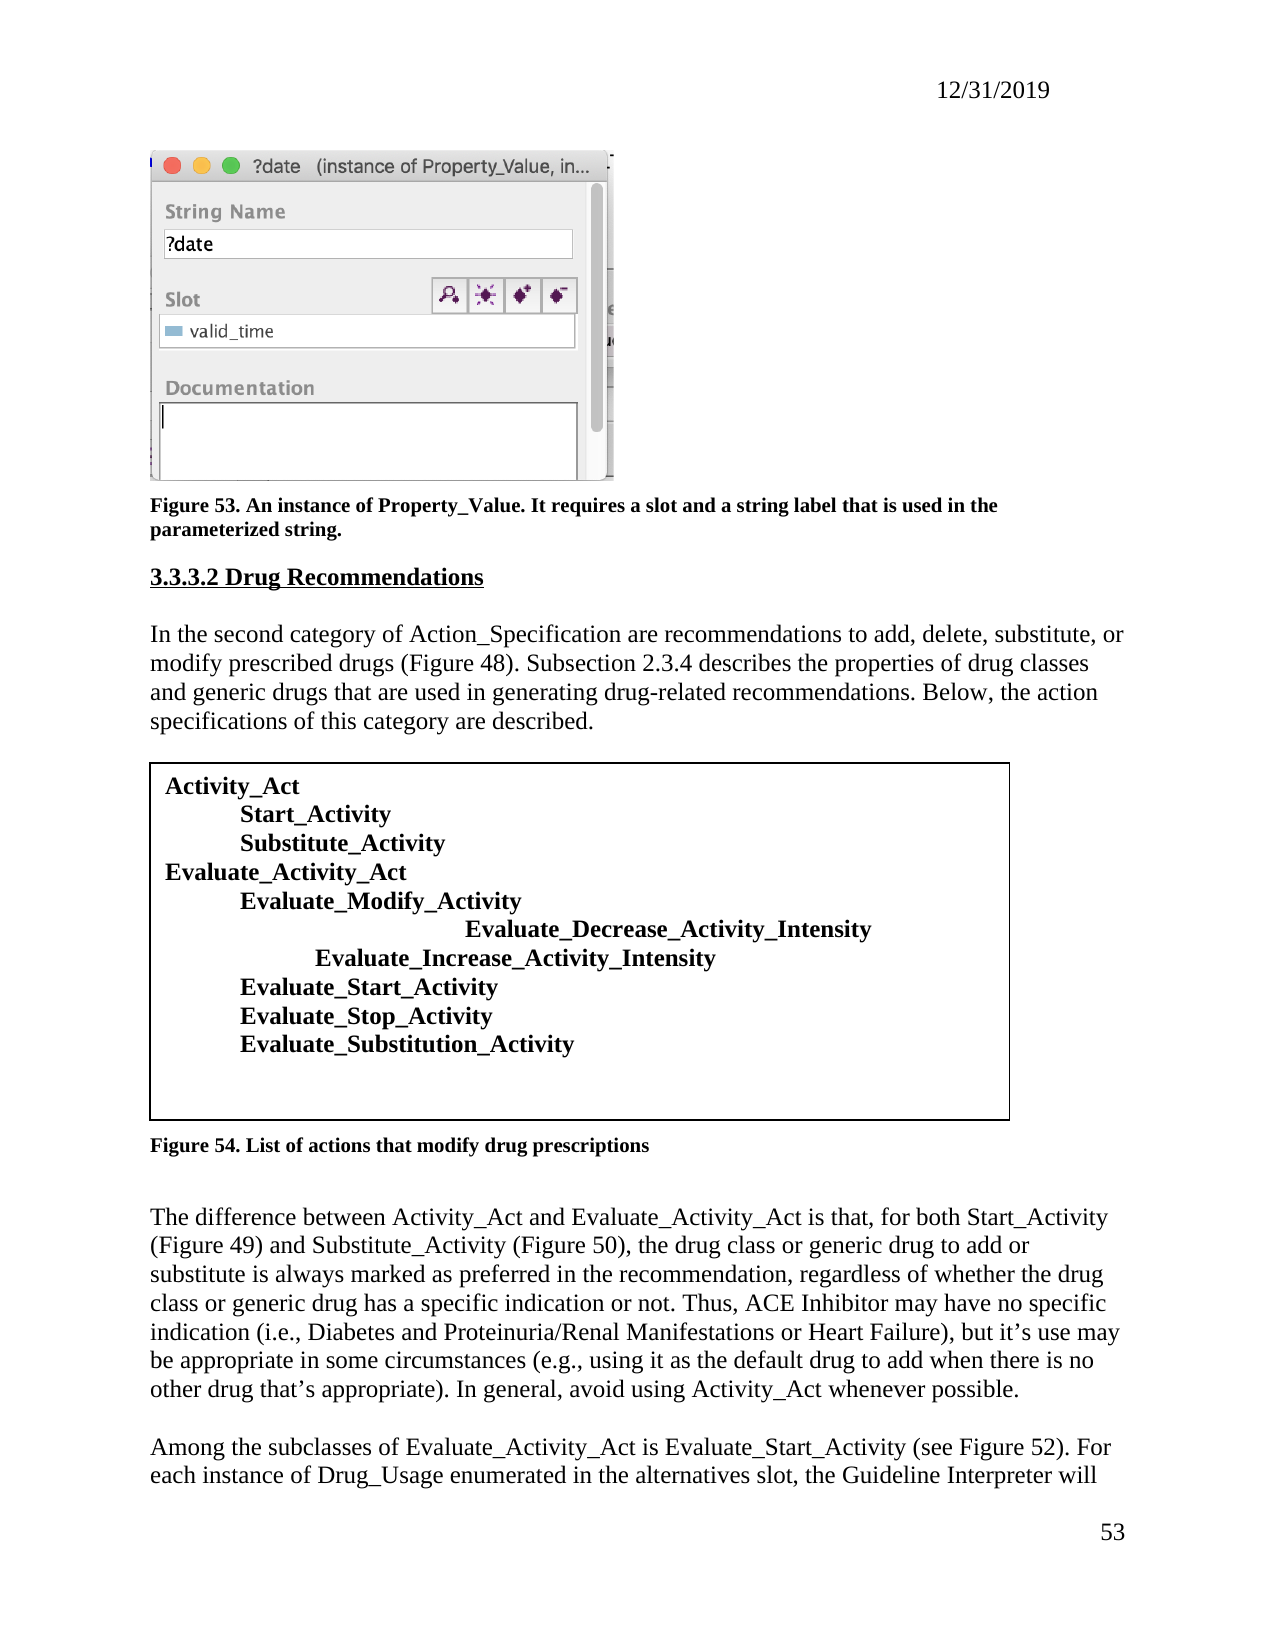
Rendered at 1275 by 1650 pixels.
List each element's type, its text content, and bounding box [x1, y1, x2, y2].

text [150, 1432, 1125, 1489]
picture [150, 150, 614, 481]
text The difference between Activity_Act and Evaluate_Activity_Act is that, for both Start_Activity (Figure 49) and Substitute_Activity (Figure 50), the drug class or generic drug to add or substitute is always marked as preferred in the recommendation, regardless of whether the drug class or generic drug has a specific indication or not. Thus, ACE Inhibitor may have no specific indication (i.e., Diabetes and Proteinuria/Renal Manifestations or Heart Failure), but it’s use may be appropriate in some circumstances (e.g., using it as the default drug to add when there is no other drug that’s appropriate). In general, avoid using Activity_Act whenever possible. [150, 1202, 1125, 1403]
subtitle ​3.3.3.2​ Drug Recommendations [150, 562, 1125, 591]
text In the second category of Action_Specification are recommendations to add, delete, substitute, or modify prescribed drugs (Figure 48). Subsection 2.3.4 describes the properties of drug classes and generic drugs that are used in generating drug-related recommendations. Below, the action specifications of this category are described. [150, 619, 1125, 734]
